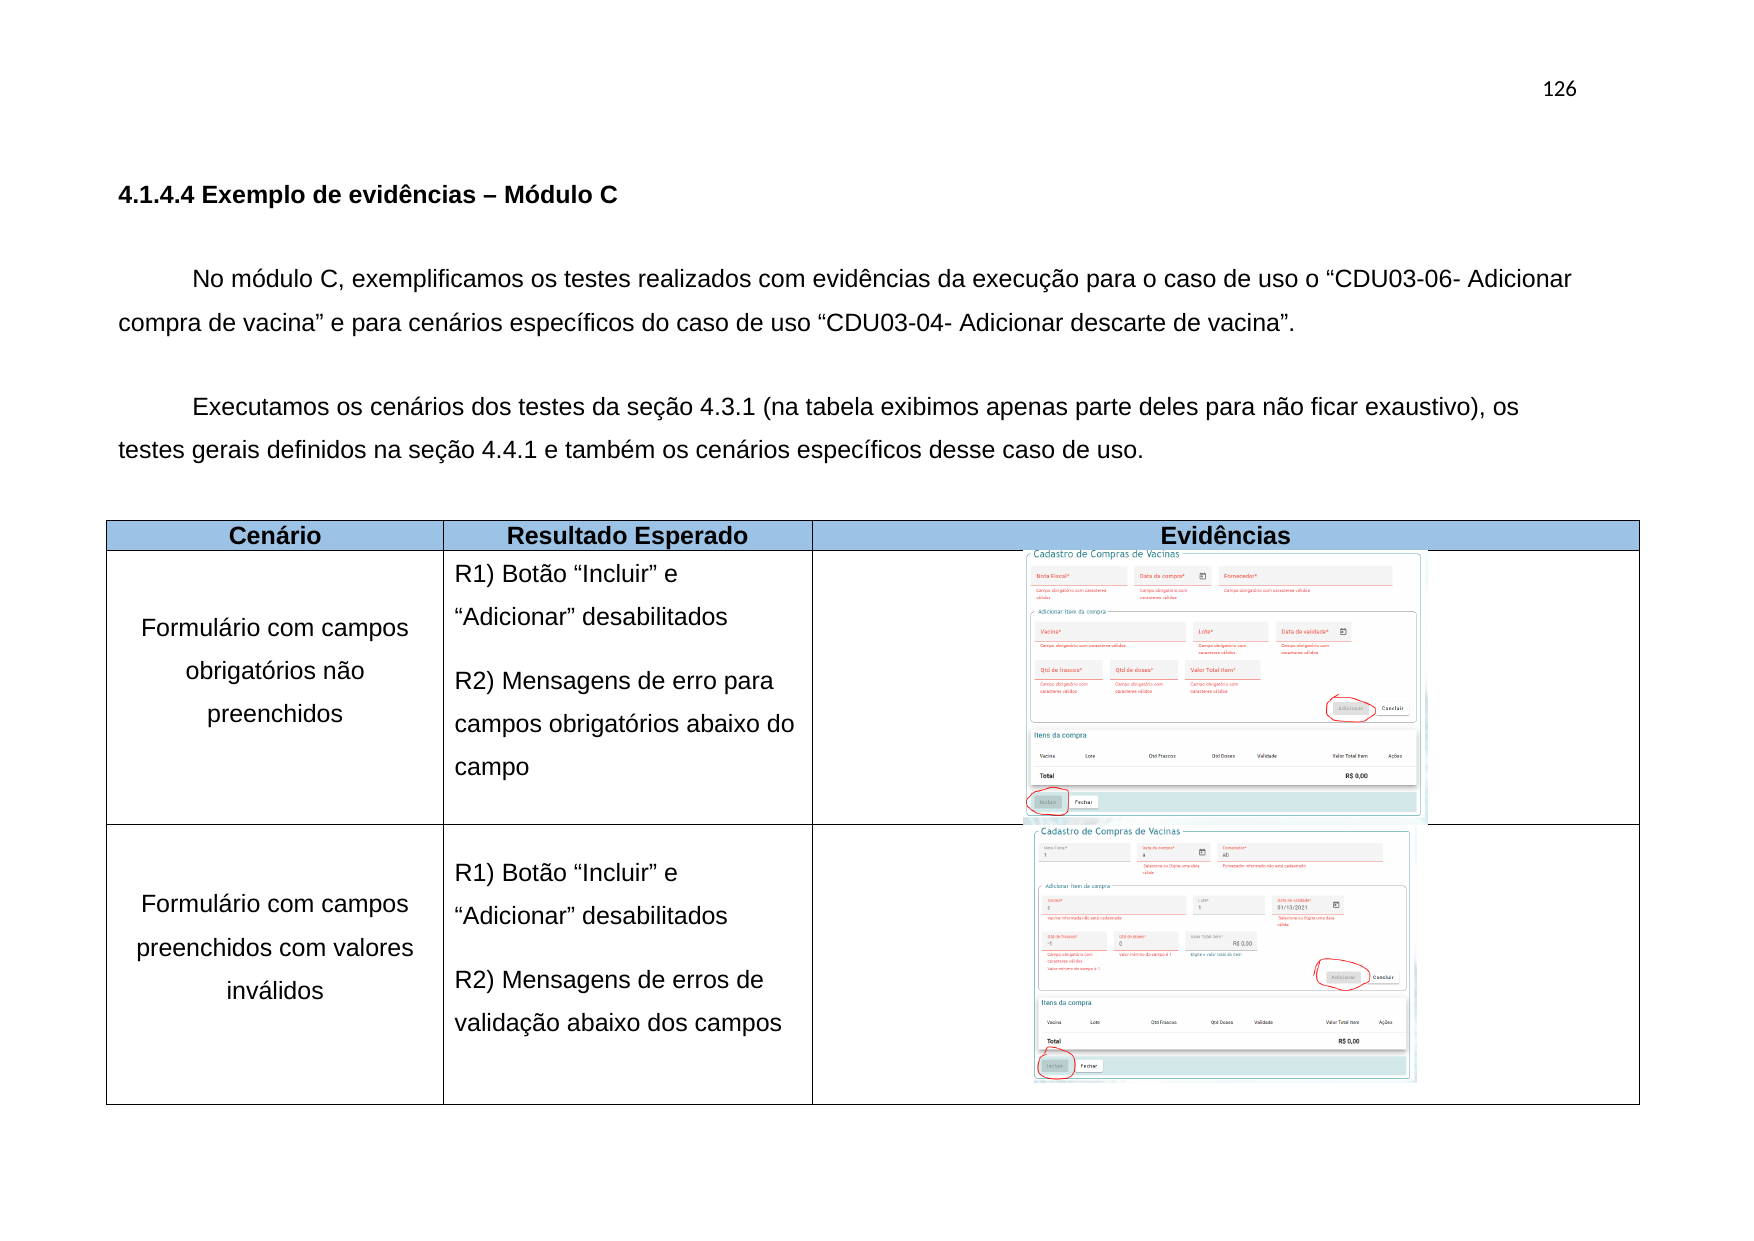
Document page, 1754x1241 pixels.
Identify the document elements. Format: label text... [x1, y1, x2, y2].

picture [1023, 550, 1428, 1083]
table_cell [1428, 551, 1639, 824]
table_header Evidências [813, 521, 1639, 550]
table_cell R1) Botão “Incluir” e “Adicionar” desabilitados R2) Mensagens de erros de validação abaixo dos campos [444, 825, 812, 1104]
table_cell [813, 551, 1023, 824]
text 4.1.4.4 Exemplo de evidências – Módulo C [118, 179, 1577, 208]
text No módulo C, exemplificamos os testes realizados com evidências da execução para o caso de uso o “CDU03-06- Adicionar compra de vacina” e para cenários específicos do caso de uso “CDU03-04- Adicionar descarte de vacina”. [118, 264, 1577, 336]
table_cell Formulário com campos preenchidos com valores inválidos [107, 825, 443, 1104]
text Executamos os cenários dos testes da seção 4.3.1 (na tabela exibimos apenas parte deles para não ficar exaustivo), os testes gerais definidos na seção 4.4.1 e também os cenários específicos desse caso de uso. [118, 392, 1577, 464]
table_cell R1) Botão “Incluir” e “Adicionar” desabilitados R2) Mensagens de erro para campos obrigatórios abaixo do campo [444, 551, 812, 824]
table_cell Formulário com campos obrigatórios não preenchidos [107, 551, 443, 824]
table_header Cenário [107, 521, 443, 550]
table_cell [813, 825, 1639, 1104]
table_header Resultado Esperado [444, 521, 812, 550]
